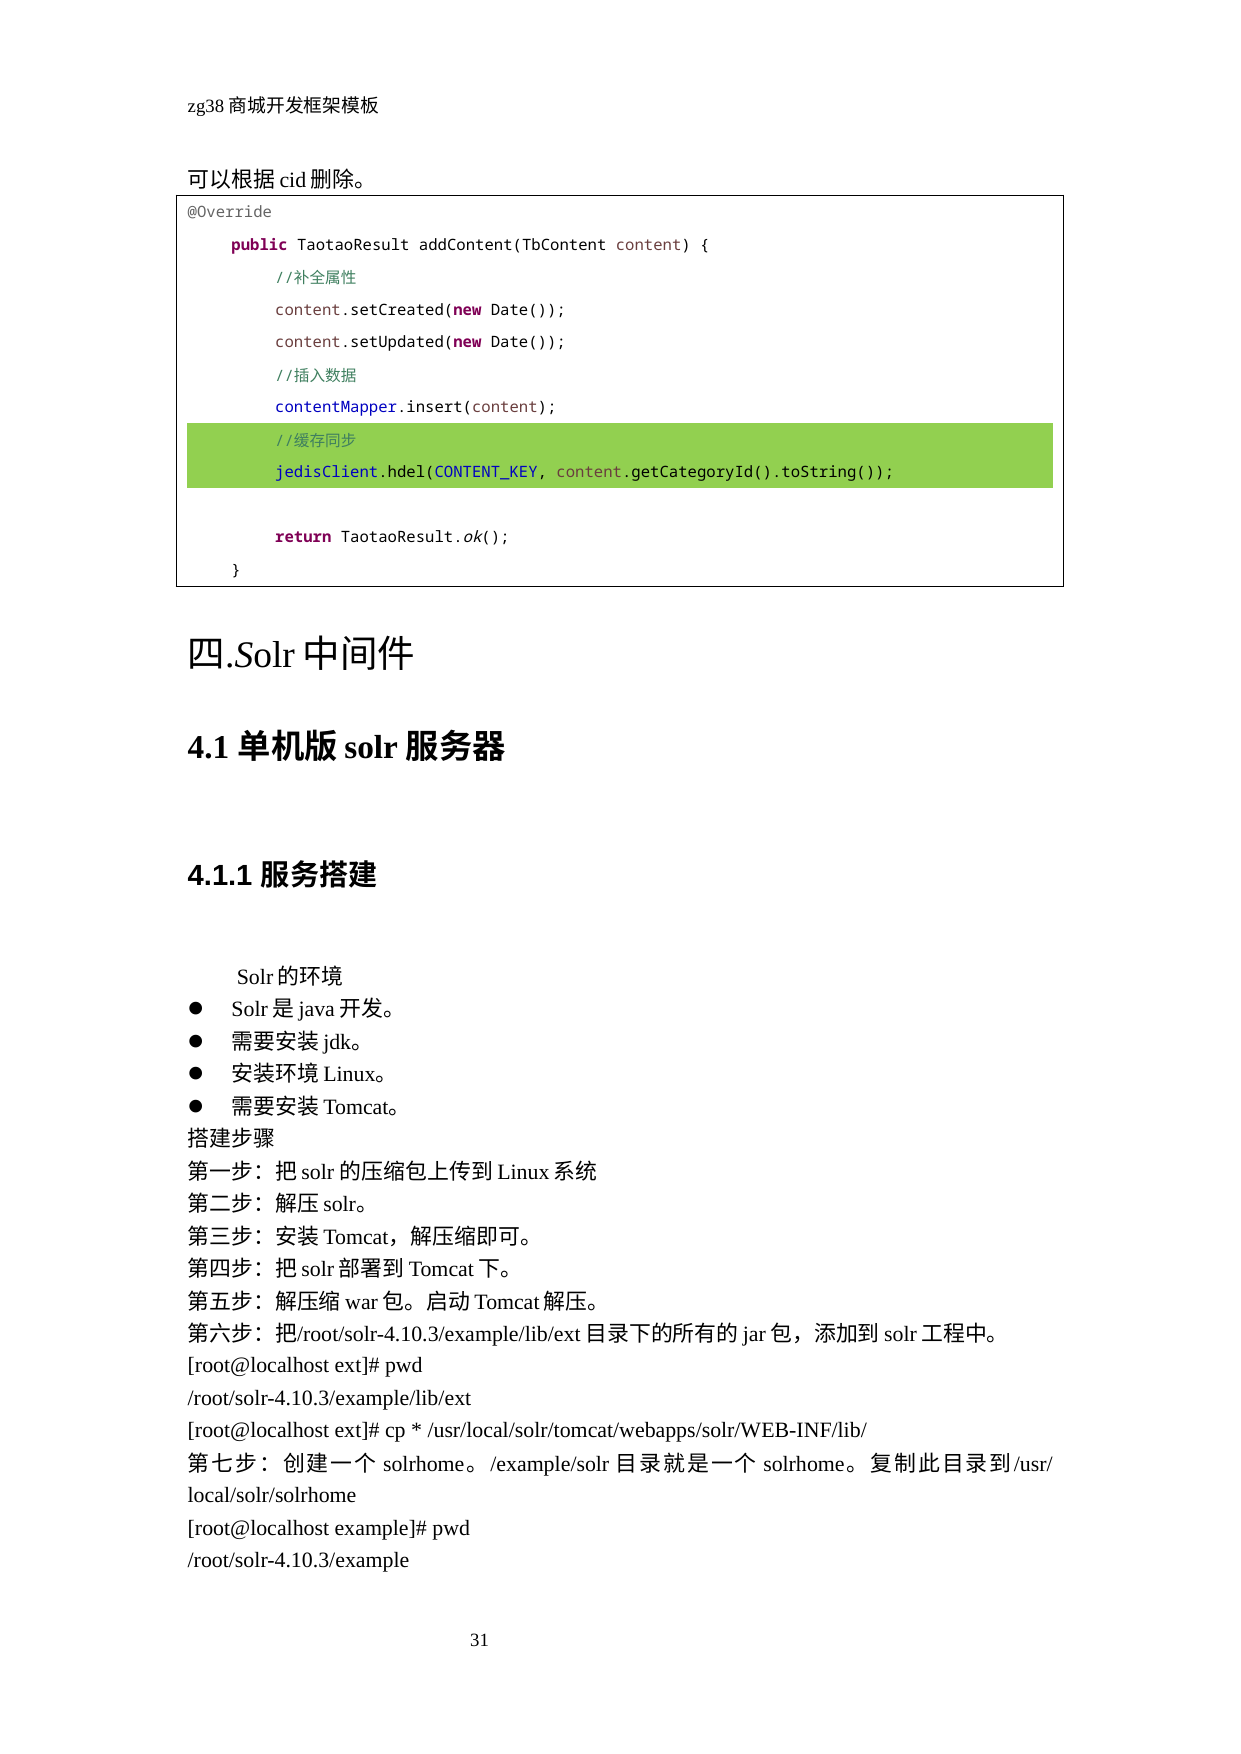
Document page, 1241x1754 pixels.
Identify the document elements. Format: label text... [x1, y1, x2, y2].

text 可以根据cid删除。 [187, 162, 1053, 194]
table_header @Override public TaotaoResult addContent(TbContent content) { //补全属性 content.setCreated(new Date()); content.setUpdated(new Date()); //插入数据 contentMapper.insert(content); //缓存同步 jedisClient.hdel(CONTENT_KEY, content.getCategoryId().toString()); return TaotaoResult.ok(); } [177, 196, 1063, 586]
subtitle 4.1.1 服务搭建 [187, 840, 1053, 905]
text 第三步：安装Tomcat，解压缩即可。 [187, 1218, 1053, 1251]
subtitle 四.Solr中间件 [187, 619, 1053, 684]
text 第二步：解压solr。 [187, 1186, 1053, 1218]
list 安装环境Linux。 [187, 1056, 1053, 1088]
text [root@localhost ext]# cp * /usr/local/solr/tomcat/webapps/solr/WEB-INF/lib/ [187, 1413, 1053, 1446]
text /root/solr-4.10.3/example/lib/ext [187, 1381, 1053, 1413]
text /root/solr-4.10.3/example [187, 1543, 1053, 1576]
text [root@localhost ext]# pwd [187, 1348, 1053, 1381]
subtitle 4.1 单机版solr 服务器 [187, 711, 1053, 776]
text 第五步：解压缩war包。启动Tomcat解压。 [187, 1283, 1053, 1316]
list Solr是java开发。 [187, 991, 1053, 1023]
list 需要安装Tomcat。 [187, 1088, 1053, 1121]
text 搭建步骤 [187, 1121, 1053, 1153]
text 第四步：把solr部署到Tomcat下。 [187, 1251, 1053, 1283]
text 第七步：创建一个solrhome。/example/solr目录就是一个solrhome。复制此目录到/usr/local/solr/solrhome [187, 1446, 1053, 1511]
text [root@localhost example]# pwd [187, 1511, 1053, 1543]
list 需要安装jdk。 [187, 1023, 1053, 1056]
text 第六步：把/root/solr-4.10.3/example/lib/ext目录下的所有的jar包，添加到solr工程中。 [187, 1316, 1053, 1348]
text Solr的环境 [187, 958, 1053, 991]
text 第一步：把solr 的压缩包上传到Linux系统 [187, 1153, 1053, 1186]
